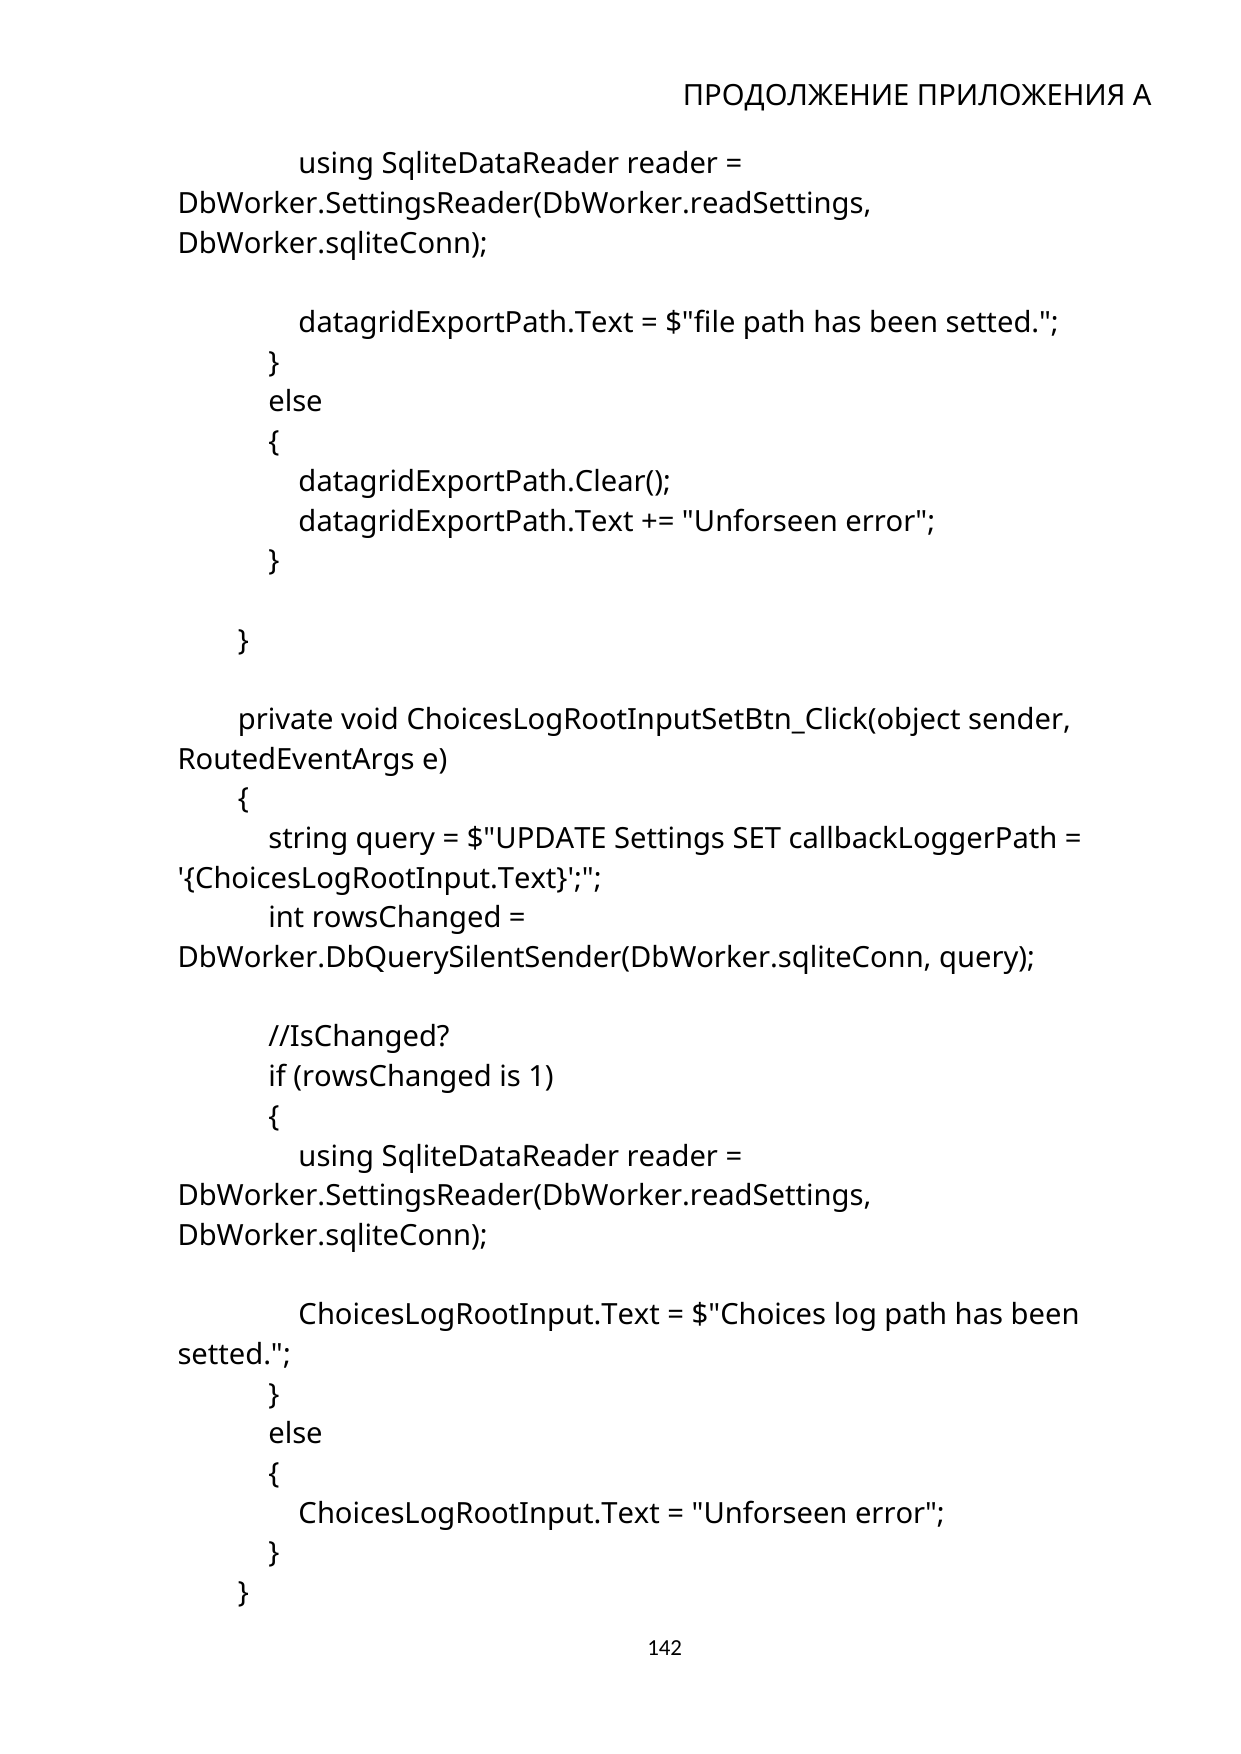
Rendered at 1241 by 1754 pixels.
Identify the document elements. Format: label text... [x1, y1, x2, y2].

text } [177, 1532, 1152, 1571]
text else [177, 1413, 1152, 1452]
text using SqliteDataReader reader = DbWorker.SettingsReader(DbWorker.readSettings, DbWorker.sqliteConn); [177, 143, 1152, 262]
text { [177, 778, 1152, 817]
text } [177, 1373, 1152, 1413]
text if (rowsChanged is 1) [177, 1055, 1152, 1095]
text ChoicesLogRootInput.Text = $"Choices log path has been setted."; [177, 1293, 1152, 1373]
text else [177, 381, 1152, 420]
text using SqliteDataReader reader = DbWorker.SettingsReader(DbWorker.readSettings, DbWorker.sqliteConn); [177, 1135, 1152, 1254]
text datagridExportPath.Text += "Unforseen error"; [177, 500, 1152, 539]
text } [177, 1571, 1152, 1611]
text } [177, 619, 1152, 658]
text string query = $"UPDATE Settings SET callbackLoggerPath = '{ChoicesLogRootInput.Text}';"; [177, 817, 1152, 897]
text datagridExportPath.Text = $"file path has been setted."; [177, 301, 1152, 341]
text //IsChanged? [177, 1016, 1152, 1055]
text { [177, 1452, 1152, 1492]
text } [177, 341, 1152, 381]
text private void ChoicesLogRootInputSetBtn_Click(object sender, RoutedEventArgs e) [177, 698, 1152, 778]
text } [177, 539, 1152, 579]
text { [177, 420, 1152, 460]
text ChoicesLogRootInput.Text = "Unforseen error"; [177, 1492, 1152, 1532]
text int rowsChanged = DbWorker.DbQuerySilentSender(DbWorker.sqliteConn, query); [177, 897, 1152, 976]
text datagridExportPath.Clear(); [177, 460, 1152, 500]
text { [177, 1095, 1152, 1135]
